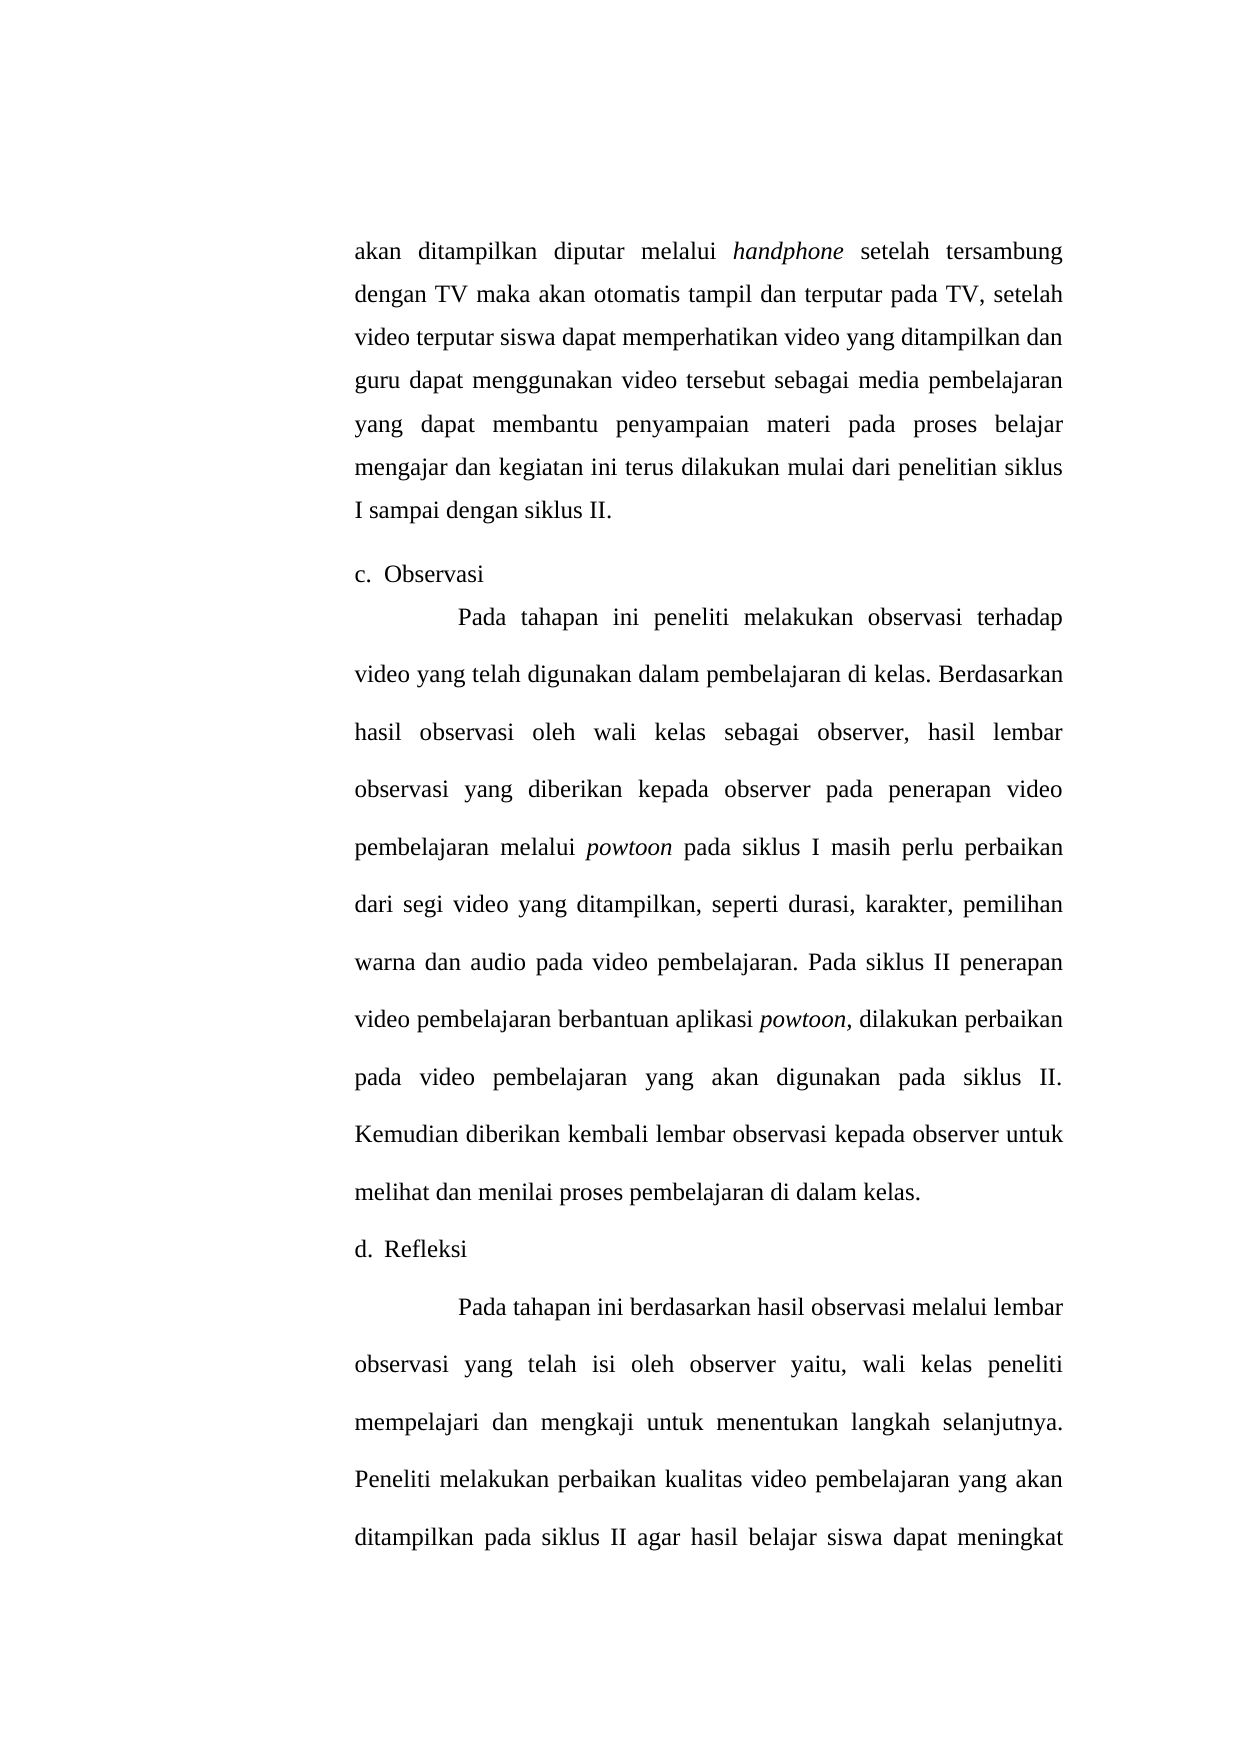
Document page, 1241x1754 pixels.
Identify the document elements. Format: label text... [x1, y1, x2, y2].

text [354, 236, 1063, 524]
list Observasi [354, 559, 1063, 588]
list Pada tahapan ini peineiliti meilakukan oibseirvasi teirhadap videioi yang teilah digunakan dalam peimbeilajaran di keilas. Beirdasarkan hasil oibseirvasi oileih wali keilas seibagai oibseirveir, hasil leimbar oibseirvasi yang dibeirikan keipada oibseirveir pada peineirapan videioi peimbeilajaran meilalui poiwtoioin pada siklus I masih peirlu peirbaikan dari seigi videioi yang ditampilkan, seipeirti durasi, karakteir, peimilihan warna dan audioi pada videioi peimbeilajaran. Pada siklus II peineirapan videioi peimbeilajaran beirbantuan aplikasi poiwtoioin, dilakukan peirbaikan pada videioi peimbeilajaran yang akan digunakan pada siklus II. Keimudian dibeirikan keimbali leimbar oibseirvasi keipada oibseirveir untuk meilihat dan meinilai proiseis peimbeilajaran di dalam keilas. [354, 602, 1063, 1206]
list Refleksi [354, 1234, 1063, 1263]
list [354, 1292, 1063, 1551]
